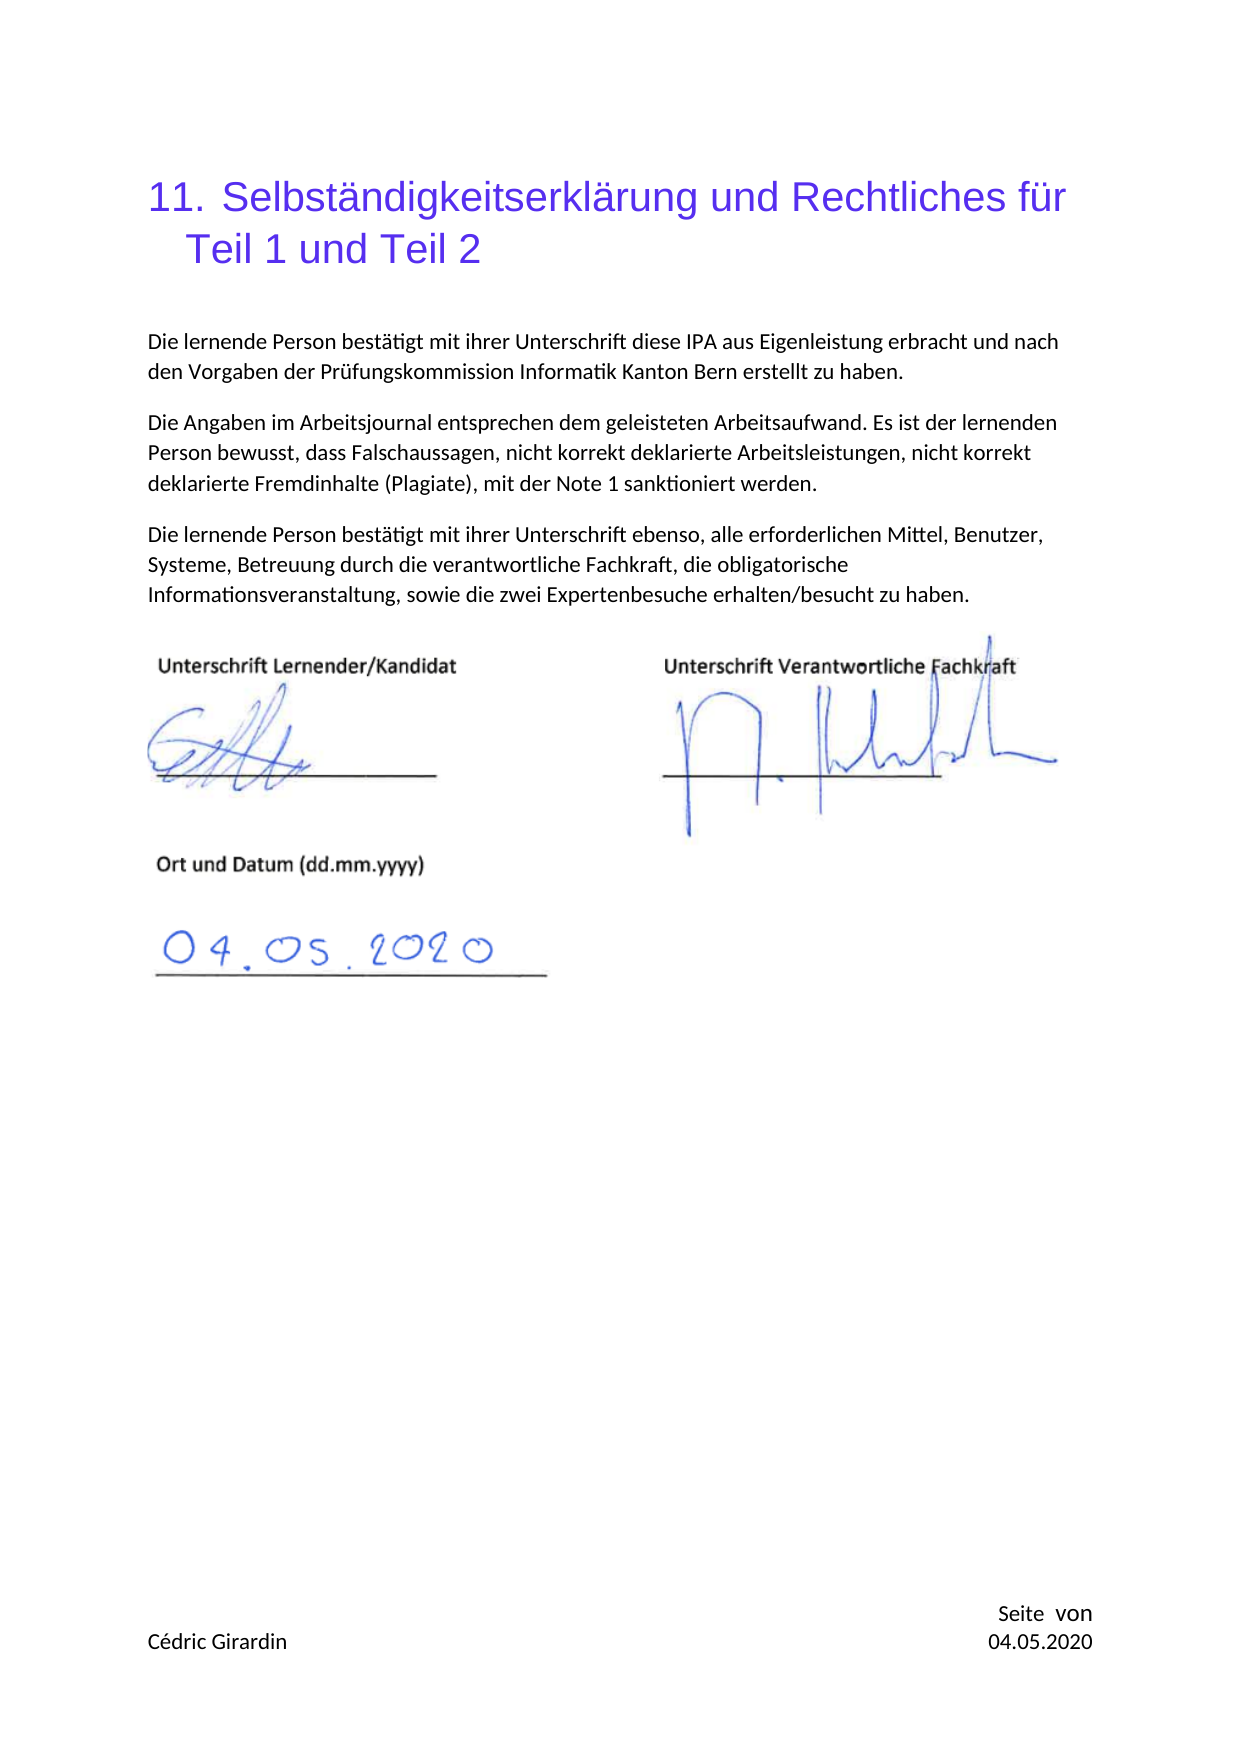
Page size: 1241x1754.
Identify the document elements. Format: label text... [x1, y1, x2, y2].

text Die Angaben im Arbeitsjournal entsprechen dem geleisteten Arbeitsaufwand. Es ist der lernenden Person bewusst, dass Falschaussagen, nicht korrekt deklarierte Arbeitsleistungen, nicht korrekt deklarierte Fremdinhalte (Plagiate), mit der Note 1 sanktioniert werden. [148, 408, 1093, 497]
text Die lernende Person bestätigt mit ihrer Unterschrift ebenso, alle erforderlichen Mittel, Benutzer, Systeme, Betreuung durch die verantwortliche Fachkraft, die obligatorische Informationsveranstaltung, sowie die zwei Expertenbesuche erhalten/besucht zu haben. [148, 520, 1093, 608]
text Die lernende Person bestätigt mit ihrer Unterschrift diese IPA aus Eigenleistung erbracht und nach den Vorgaben der Prüfungskommission Informatik Kanton Bern erstellt zu haben. [148, 327, 1093, 385]
picture [147, 631, 1093, 1023]
subtitle Selbständigkeitserklärung und Rechtliches für Teil 1 und Teil 2 [148, 173, 1093, 272]
